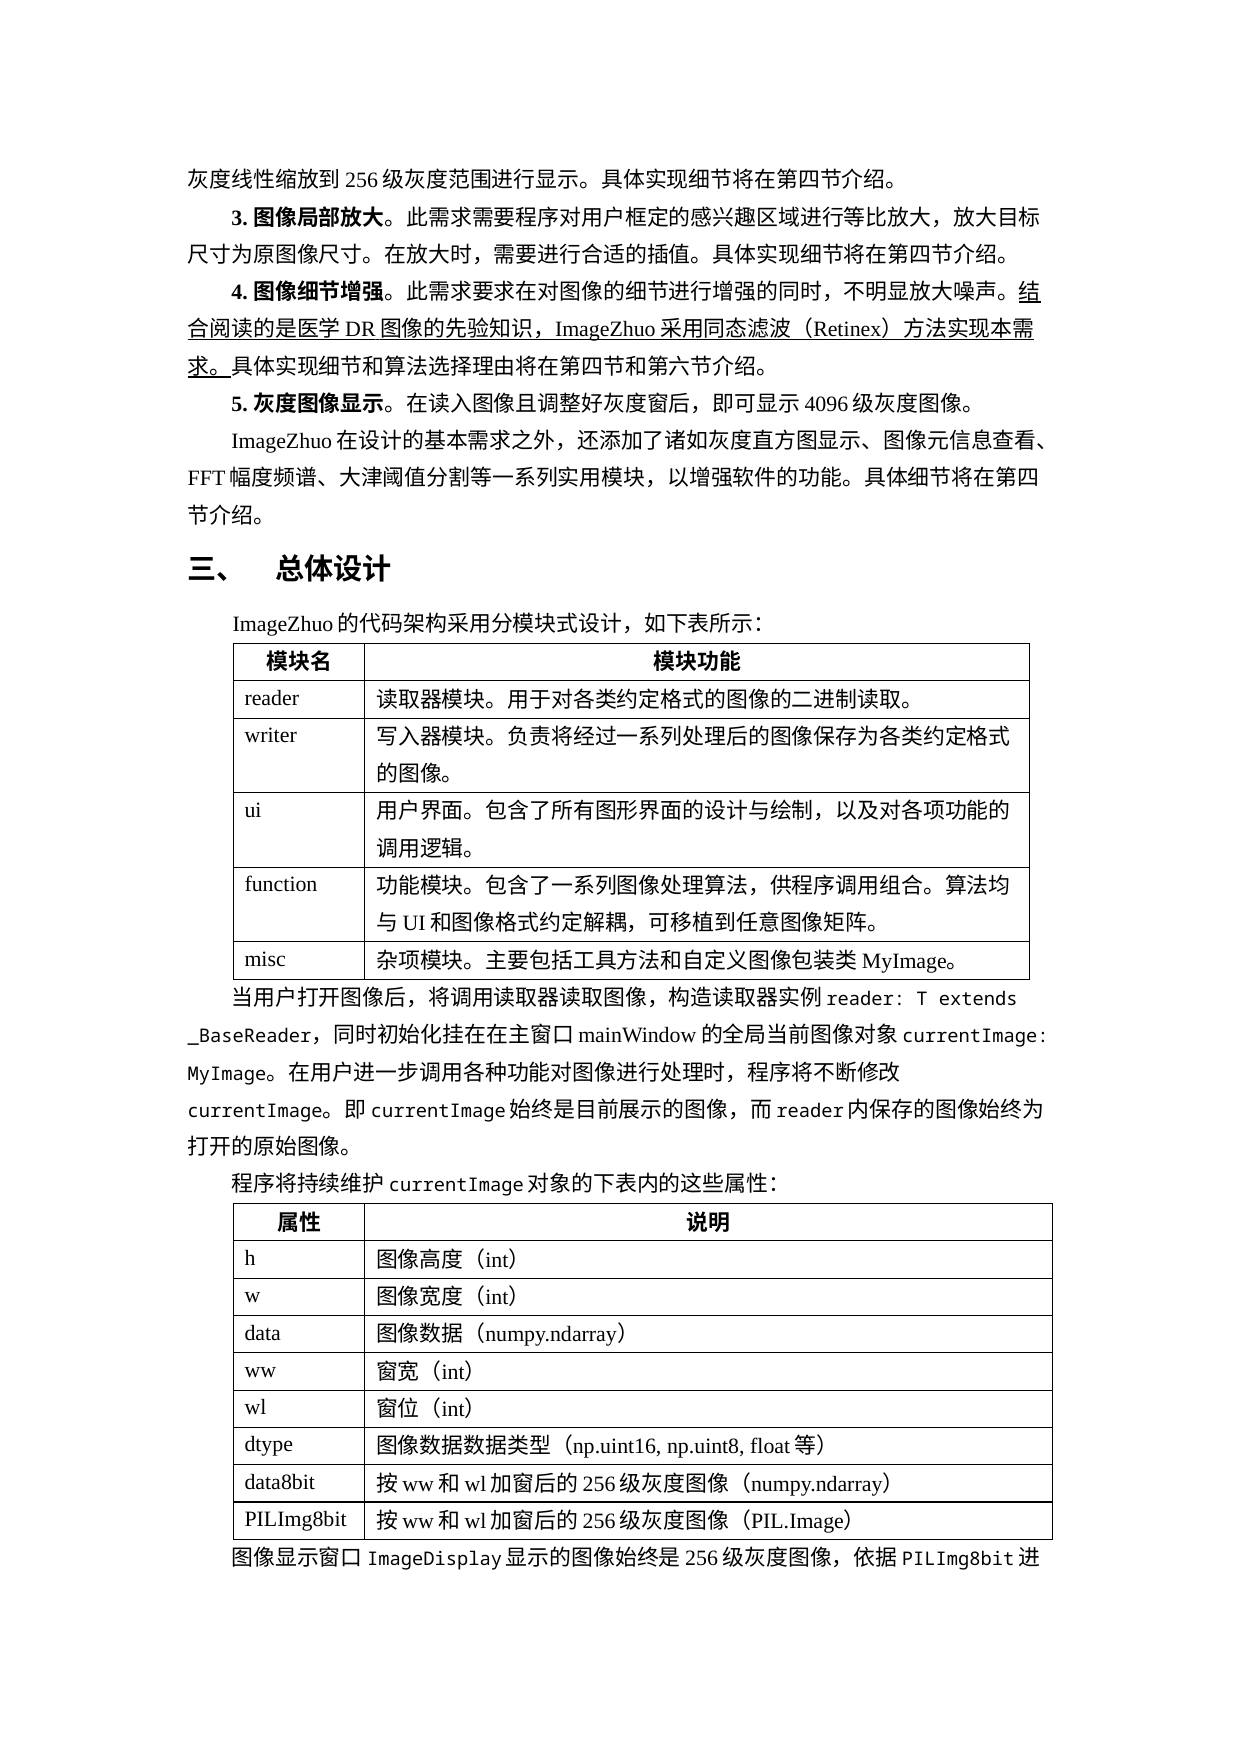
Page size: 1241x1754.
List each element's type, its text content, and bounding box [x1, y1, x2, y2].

table_cell h [234, 1241, 364, 1278]
table_cell dtype [234, 1428, 364, 1464]
table_cell reader [234, 681, 364, 717]
text 程序将持续维护currentImage对象的下表内的这些属性： [187, 1166, 1053, 1198]
table_header 属性 [234, 1204, 364, 1240]
text 5. 灰度图像显示。在读入图像且调整好灰度窗后，即可显示4096级灰度图像。 [187, 385, 1053, 418]
table_header 模块功能 [365, 644, 1029, 680]
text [187, 1540, 1053, 1572]
text 3. 图像局部放大。此需求需要程序对用户框定的感兴趣区域进行等比放大，放大目标尺寸为原图像尺寸。在放大时，需要进行合适的插值。具体实现细节将在第四节介绍。 [187, 199, 1053, 269]
table_cell function [234, 868, 364, 941]
text 4. 图像细节增强。此需求要求在对图像的细节进行增强的同时，不明显放大噪声。结合阅读的是医学DR图像的先验知识，ImageZhuo采用同态滤波（Retinex）方法实现本需求。具体实现细节和算法选择理由将在第四节和第六节介绍。 [187, 274, 1053, 381]
table_cell PILImg8bit [234, 1503, 364, 1539]
text 当用户打开图像后，将调用读取器读取图像，构造读取器实例reader: T extends _BaseReader，同时初始化挂在在主窗口mainWindow的全局当前图像对象currentImage: MyImage。在用户进一步调用各种功能对图像进行处理时，程序将不断修改currentImage。即currentImage始终是目前展示的图像，而reader内保存的图像始终为打开的原始图像。 [187, 979, 1053, 1161]
table_cell ww [234, 1353, 364, 1389]
table_cell ui [234, 793, 364, 867]
list ImageZhuo的代码架构采用分模块式设计，如下表所示： [232, 606, 1053, 638]
table_cell wl [234, 1391, 364, 1427]
table_header 模块名 [234, 644, 364, 680]
table_cell 杂项模块。主要包括工具方法和自定义图像包装类MyImage。 [365, 942, 1029, 978]
table_cell 窗位（int） [365, 1391, 1052, 1427]
table_cell 图像高度（int） [365, 1241, 1052, 1278]
table_cell 窗宽（int） [365, 1353, 1052, 1389]
list 总体设计 [187, 534, 1053, 599]
table_cell 图像数据（numpy.ndarray） [365, 1316, 1052, 1352]
text ImageZhuo在设计的基本需求之外，还添加了诸如灰度直方图显示、图像元信息查看、FFT幅度频谱、大津阈值分割等一系列实用模块，以增强软件的功能。具体细节将在第四节介绍。 [187, 423, 1053, 530]
table_cell 按ww和wl加窗后的256级灰度图像（PIL.Image） [365, 1503, 1052, 1539]
table_cell 按ww和wl加窗后的256级灰度图像（numpy.ndarray） [365, 1465, 1052, 1501]
table_cell data8bit [234, 1465, 364, 1501]
table_cell 用户界面。包含了所有图形界面的设计与绘制，以及对各项功能的调用逻辑。 [365, 793, 1029, 867]
table_cell w [234, 1279, 364, 1315]
table_cell 读取器模块。用于对各类约定格式的图像的二进制读取。 [365, 681, 1029, 717]
table_cell 图像数据数据类型（np.uint16, np.uint8, float等） [365, 1428, 1052, 1464]
table_cell data [234, 1316, 364, 1352]
table_cell misc [234, 942, 364, 978]
table_cell writer [234, 719, 364, 792]
table_header 说明 [365, 1204, 1052, 1240]
table_cell 图像宽度（int） [365, 1279, 1052, 1315]
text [187, 162, 1053, 194]
table_cell 写入器模块。负责将经过一系列处理后的图像保存为各类约定格式的图像。 [365, 719, 1029, 792]
table_cell 功能模块。包含了一系列图像处理算法，供程序调用组合。算法均与UI和图像格式约定解耦，可移植到任意图像矩阵。 [365, 868, 1029, 941]
